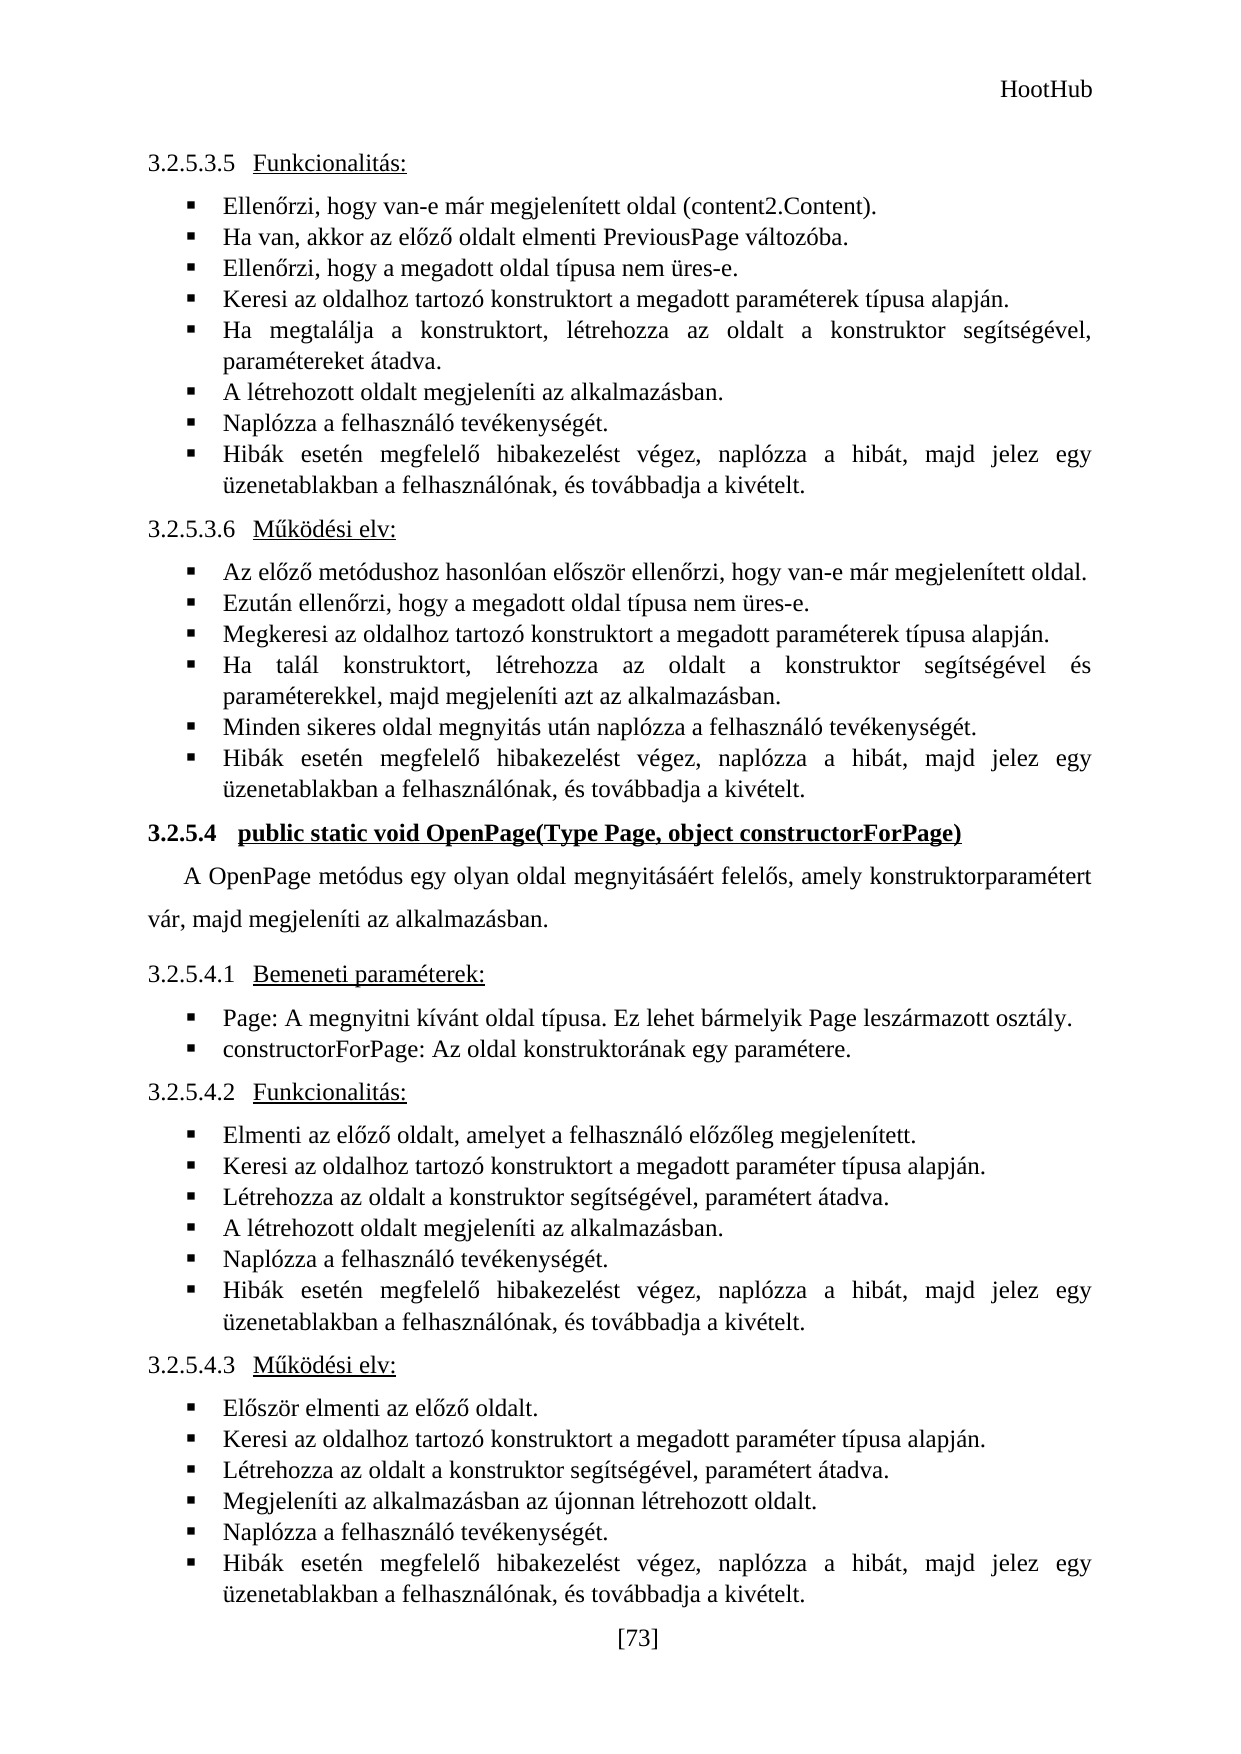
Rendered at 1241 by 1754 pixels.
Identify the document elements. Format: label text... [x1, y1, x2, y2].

list Létrehozza az oldalt a konstruktor segítségével, paramétert átadva. [185, 1455, 1093, 1484]
list Ellenőrzi, hogy van-e már megjelenített oldal (content2.Content). [185, 191, 1093, 219]
list Megjeleníti az alkalmazásban az újonnan létrehozott oldalt. [185, 1486, 1093, 1515]
list Ellenőrzi, hogy a megadott oldal típusa nem üres-e. [185, 253, 1093, 282]
list Ha megtalálja a konstruktort, létrehozza az oldalt a konstruktor segítségével, paramétereket átadva. [185, 315, 1093, 375]
list Keresi az oldalhoz tartozó konstruktort a megadott paraméterek típusa alapján. [185, 284, 1093, 313]
list Keresi az oldalhoz tartozó konstruktort a megadott paraméter típusa alapján. [185, 1424, 1093, 1453]
list Megkeresi az oldalhoz tartozó konstruktort a megadott paraméterek típusa alapján. [185, 619, 1093, 648]
list Ha talál konstruktort, létrehozza az oldalt a konstruktor segítségével és paraméterekkel, majd megjeleníti azt az alkalmazásban. [185, 650, 1093, 710]
list Először elmenti az előző oldalt. [185, 1393, 1093, 1422]
list Naplózza a felhasználó tevékenységét. [185, 1244, 1093, 1273]
list Keresi az oldalhoz tartozó konstruktort a megadott paraméter típusa alapján. [185, 1151, 1093, 1180]
list A létrehozott oldalt megjeleníti az alkalmazásban. [185, 1213, 1093, 1242]
subtitle public static void OpenPage(Type Page, object constructorForPage) [148, 818, 1093, 846]
list Minden sikeres oldal megnyitás után naplózza a felhasználó tevékenységét. [185, 712, 1093, 741]
subtitle Funkcionalitás: [148, 1077, 1093, 1106]
subtitle Működési elv: [148, 514, 1093, 542]
list Hibák esetén megfelelő hibakezelést végez, naplózza a hibát, majd jelez egy üzenetablakban a felhasználónak, és továbbadja a kivételt. [185, 743, 1093, 803]
subtitle Működési elv: [148, 1350, 1093, 1379]
list Hibák esetén megfelelő hibakezelést végez, naplózza a hibát, majd jelez egy üzenetablakban a felhasználónak, és továbbadja a kivételt. [185, 1276, 1093, 1335]
subtitle Funkcionalitás: [148, 148, 1093, 176]
list A létrehozott oldalt megjeleníti az alkalmazásban. [185, 377, 1093, 406]
subtitle Bemeneti paraméterek: [148, 959, 1093, 988]
list Hibák esetén megfelelő hibakezelést végez, naplózza a hibát, majd jelez egy üzenetablakban a felhasználónak, és továbbadja a kivételt. [185, 439, 1093, 499]
list Hibák esetén megfelelő hibakezelést végez, naplózza a hibát, majd jelez egy üzenetablakban a felhasználónak, és továbbadja a kivételt. [185, 1548, 1093, 1608]
list Létrehozza az oldalt a konstruktor segítségével, paramétert átadva. [185, 1182, 1093, 1211]
list Az előző metódushoz hasonlóan először ellenőrzi, hogy van-e már megjelenített oldal. [185, 557, 1093, 586]
text A OpenPage metódus egy olyan oldal megnyitásáért felelős, amely konstruktorparamétert vár, majd megjeleníti az alkalmazásban. [148, 861, 1093, 933]
list Page: A megnyitni kívánt oldal típusa. Ez lehet bármelyik Page leszármazott osztály. [185, 1003, 1093, 1031]
list Naplózza a felhasználó tevékenységét. [185, 1517, 1093, 1546]
list constructorForPage: Az oldal konstruktorának egy paramétere. [185, 1034, 1093, 1062]
list Ezután ellenőrzi, hogy a megadott oldal típusa nem üres-e. [185, 588, 1093, 617]
list Naplózza a felhasználó tevékenységét. [185, 408, 1093, 437]
list Ha van, akkor az előző oldalt elmenti PreviousPage változóba. [185, 222, 1093, 251]
list Elmenti az előző oldalt, amelyet a felhasználó előzőleg megjelenített. [185, 1120, 1093, 1149]
